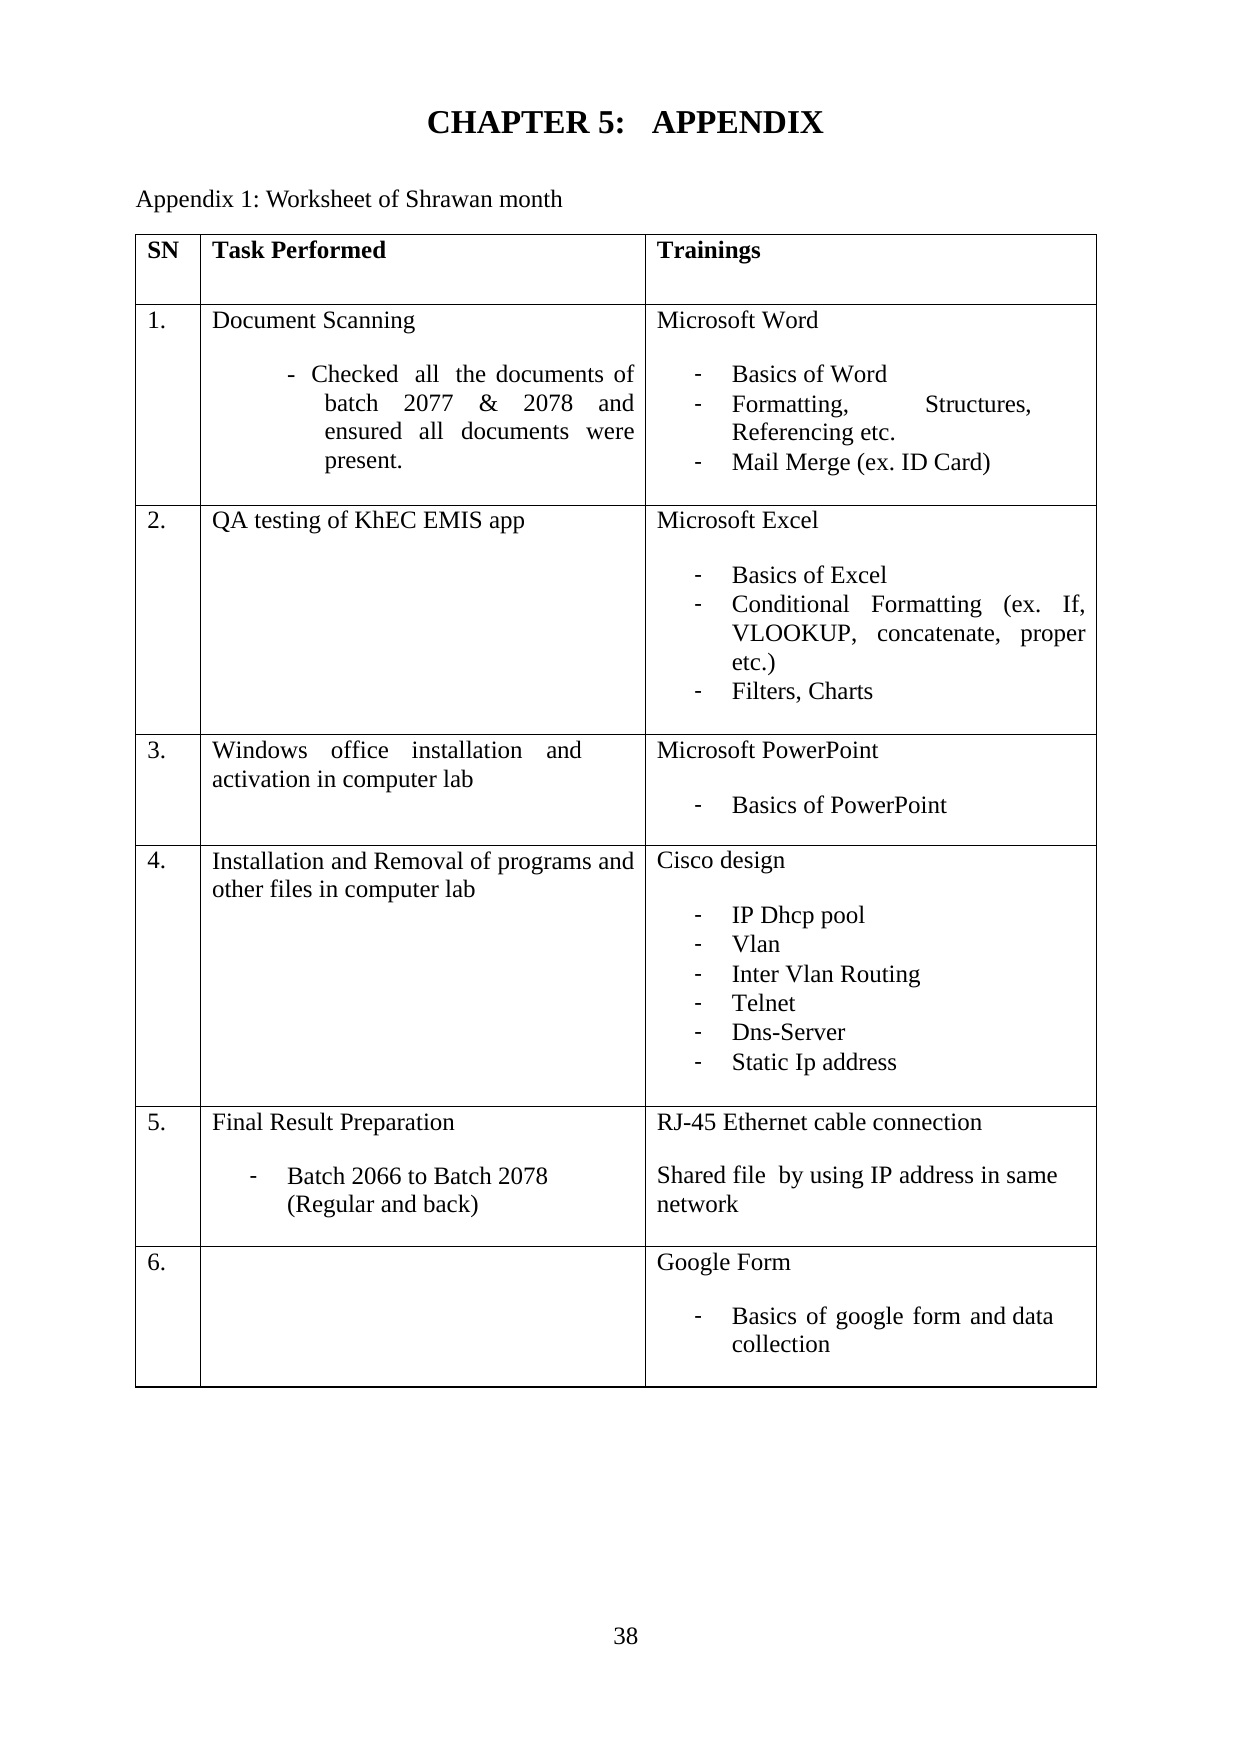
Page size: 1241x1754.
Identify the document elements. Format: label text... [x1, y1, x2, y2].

table_cell 4. [136, 846, 200, 1106]
table_cell 5. [136, 1107, 200, 1246]
table_header Trainings [646, 235, 1096, 304]
table_cell Google Form - Basics of google form and data collection [646, 1247, 1096, 1386]
table_cell 3. [136, 735, 200, 845]
table_cell Cisco design IP Dhcp pool Vlan Inter Vlan Routing Telnet Dns-Server Static Ip address [646, 846, 1096, 1106]
table_header Task Performed [201, 235, 645, 304]
table_cell Document Scanning - Checked all the documents of batch 2077 & 2078 and ensured all documents were present. [201, 305, 645, 504]
table_cell 2. [136, 506, 200, 734]
table_cell Microsoft PowerPoint - Basics of PowerPoint [646, 735, 1096, 845]
table_header SN [136, 235, 200, 304]
table_cell 6. [136, 1247, 200, 1386]
table_cell 1. [136, 305, 200, 504]
table_cell Windows office installation and activation in computer lab [201, 735, 645, 845]
subtitle Appendix [135, 102, 1115, 140]
table_cell QA testing of KhEC EMIS app [201, 506, 645, 734]
table_cell Microsoft Word Basics of Word Formatting, Structures, Referencing etc. Mail Merge (ex. ID Card) [646, 305, 1096, 504]
table_cell Final Result Preparation - Batch 2066 to Batch 2078 (Regular and back) [201, 1107, 645, 1246]
table_cell Microsoft Excel Basics of Excel Conditional Formatting (ex. If, VLOOKUP, concatenate, proper etc.) Filters, Charts [646, 506, 1096, 734]
table_cell RJ-45 Ethernet cable connection Shared file by using IP address in same network [646, 1107, 1096, 1246]
table_cell [201, 1247, 645, 1386]
table_cell Installation and Removal of programs and other files in computer lab [201, 846, 645, 1106]
text Appendix 1: Worksheet of Shrawan month [135, 184, 1115, 213]
